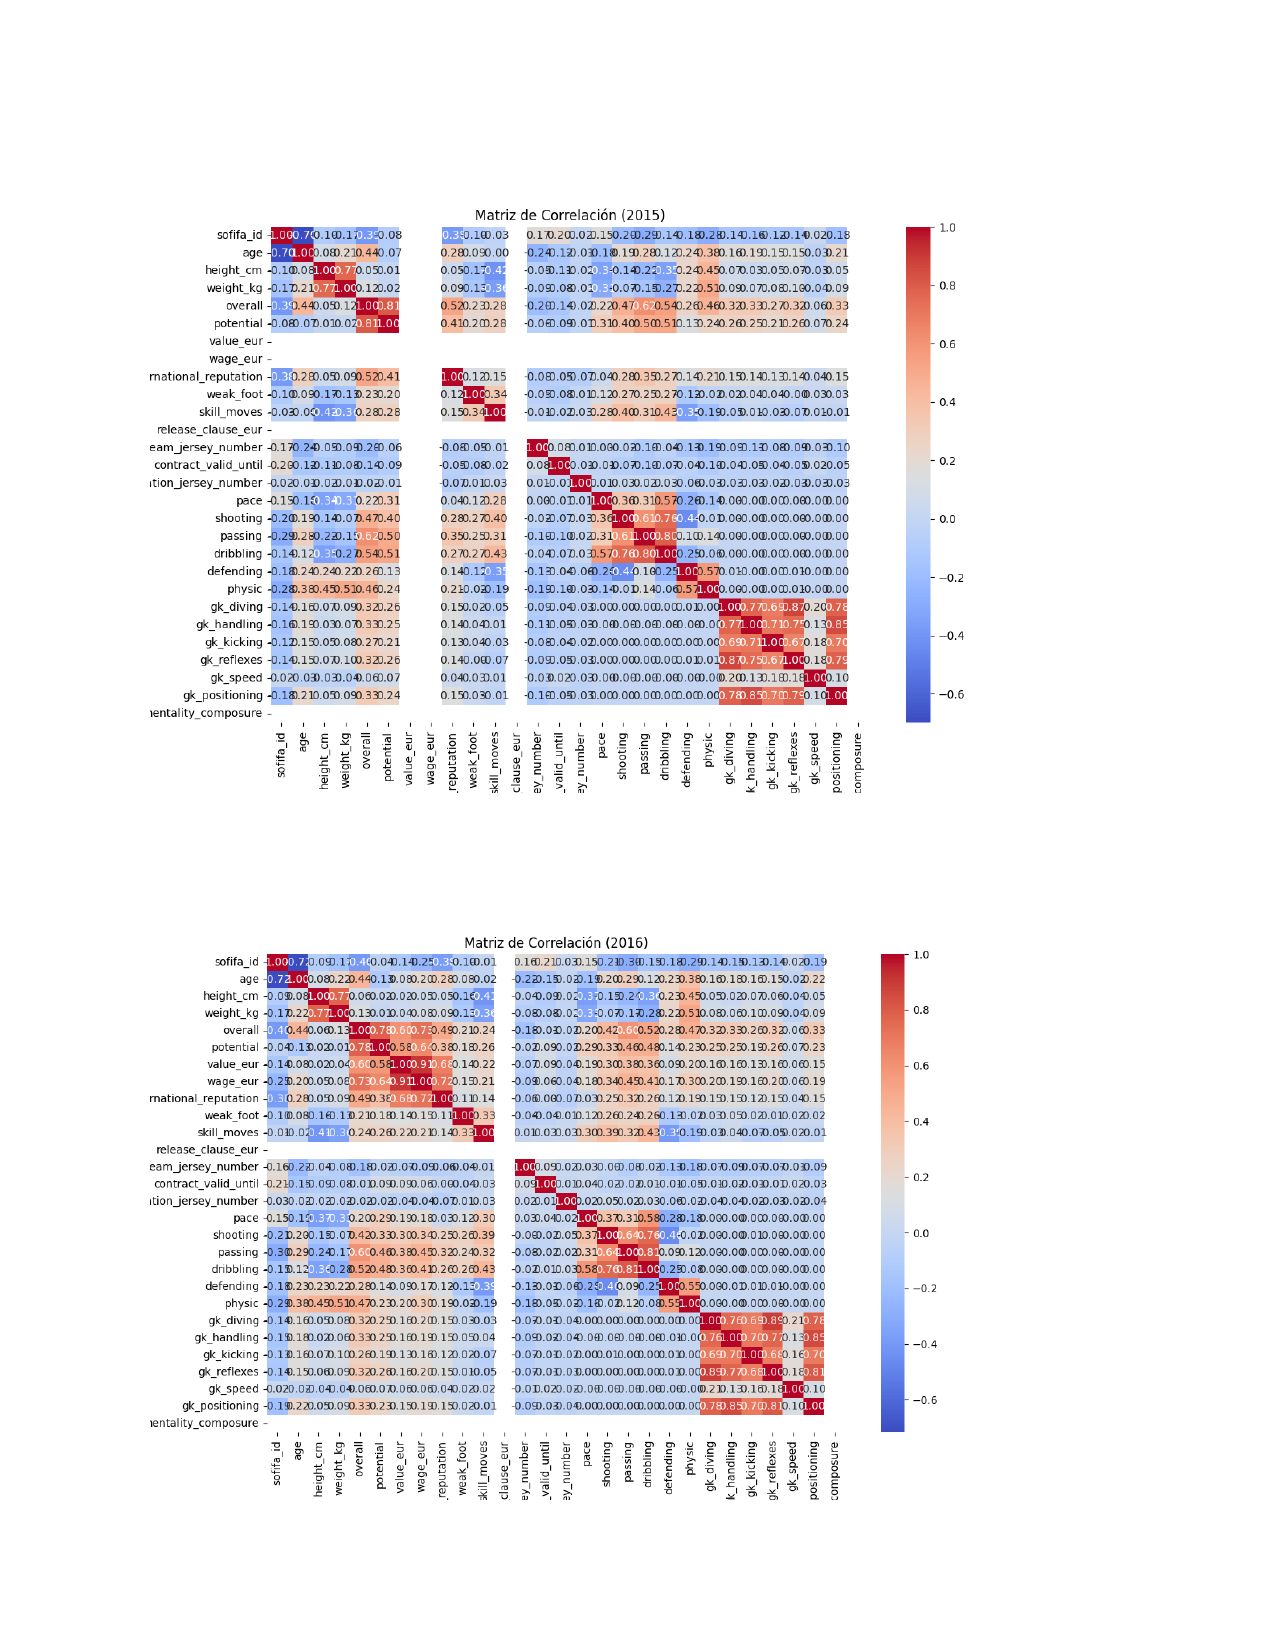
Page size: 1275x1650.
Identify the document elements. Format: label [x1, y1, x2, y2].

picture [150, 150, 1114, 793]
picture [150, 879, 1082, 1500]
